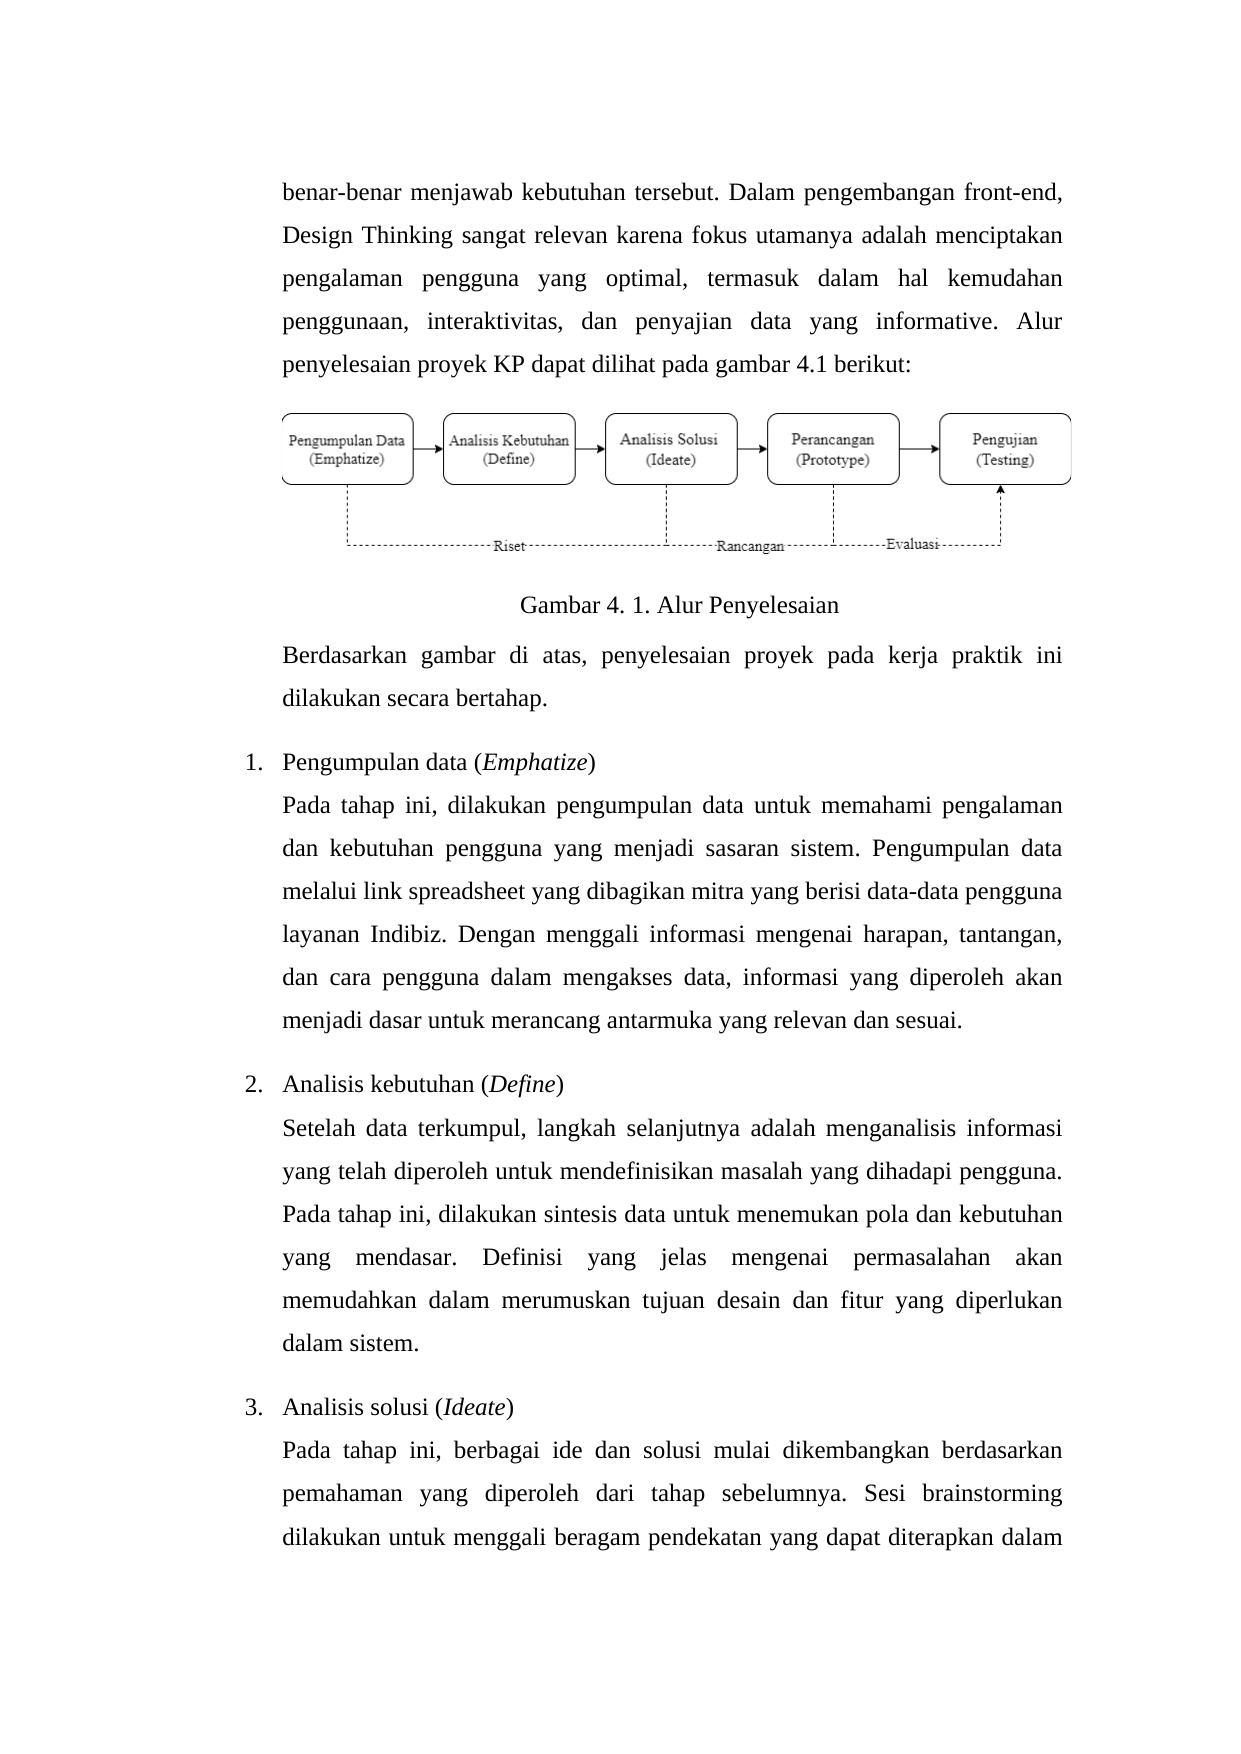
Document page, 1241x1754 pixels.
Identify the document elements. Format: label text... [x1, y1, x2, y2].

text Pada tahap ini, dilakukan pengumpulan data untuk memahami pengalaman dan kebutuhan pengguna yang menjadi sasaran sistem. Pengumpulan data melalui link spreadsheet yang dibagikan mitra yang berisi data-data pengguna layanan Indibiz. Dengan menggali informasi mengenai harapan, tantangan, dan cara pengguna dalam mengakses data, informasi yang diperoleh akan menjadi dasar untuk merancang antarmuka yang relevan dan sesuai. [282, 790, 1063, 1034]
text Setelah data terkumpul, langkah selanjutnya adalah menganalisis informasi yang telah diperoleh untuk mendefinisikan masalah yang dihadapi pengguna. Pada tahap ini, dilakukan sintesis data untuk menemukan pola dan kebutuhan yang mendasar. Definisi yang jelas mengenai permasalahan akan memudahkan dalam merumuskan tujuan desain dan fitur yang diperlukan dalam sistem. [282, 1113, 1063, 1357]
picture [282, 413, 1072, 555]
text Gambar 4. 1. Alur Penyelesaian [296, 590, 1063, 619]
list Analisis solusi (Ideate) [244, 1392, 1063, 1421]
list Pengumpulan data (Emphatize) [244, 747, 1063, 776]
text Berdasarkan gambar di atas, penyelesaian proyek pada kerja praktik ini dilakukan secara bertahap. [282, 640, 1063, 712]
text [282, 177, 1063, 378]
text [282, 1435, 1063, 1550]
list Analisis kebutuhan (Define) [244, 1069, 1063, 1098]
